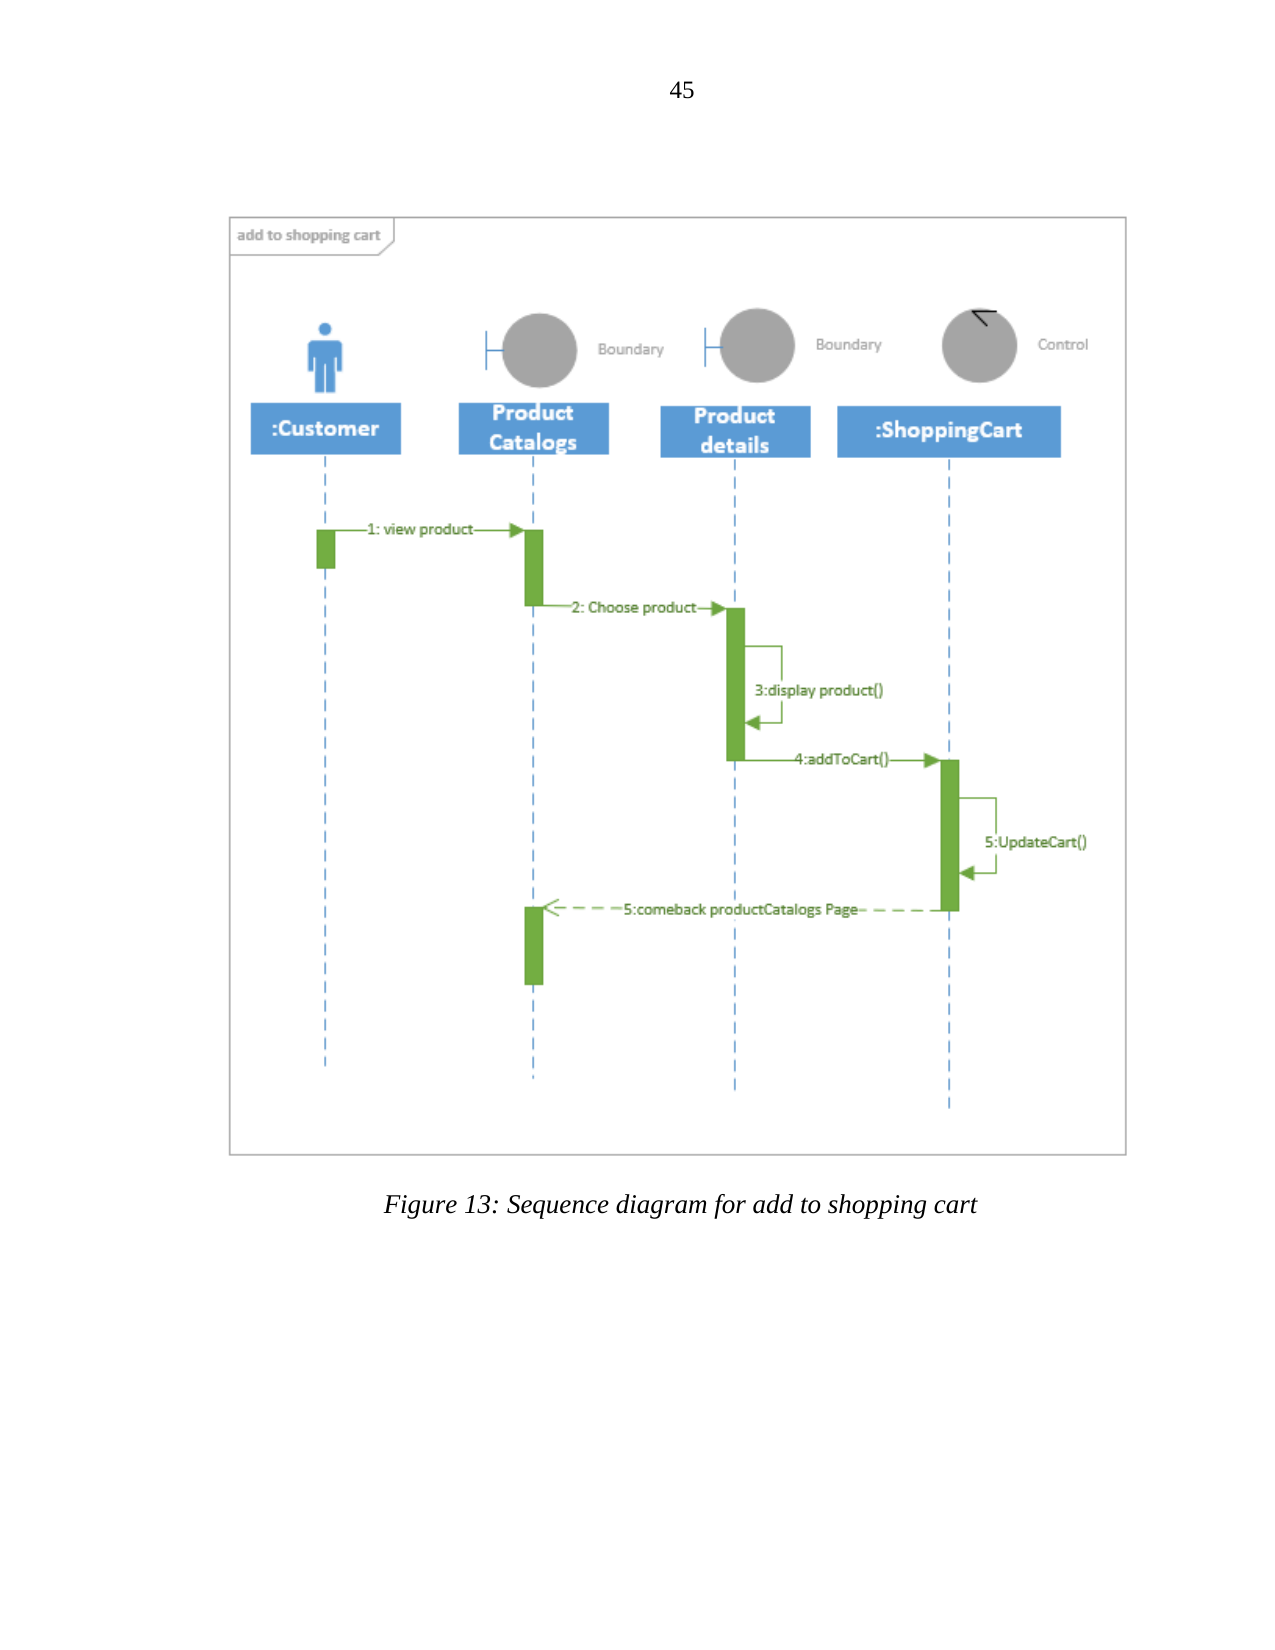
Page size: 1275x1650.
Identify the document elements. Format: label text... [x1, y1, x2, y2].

picture [223, 206, 1141, 1170]
text Figure 13: Sequence diagram for add to shopping cart [207, 1189, 1157, 1220]
